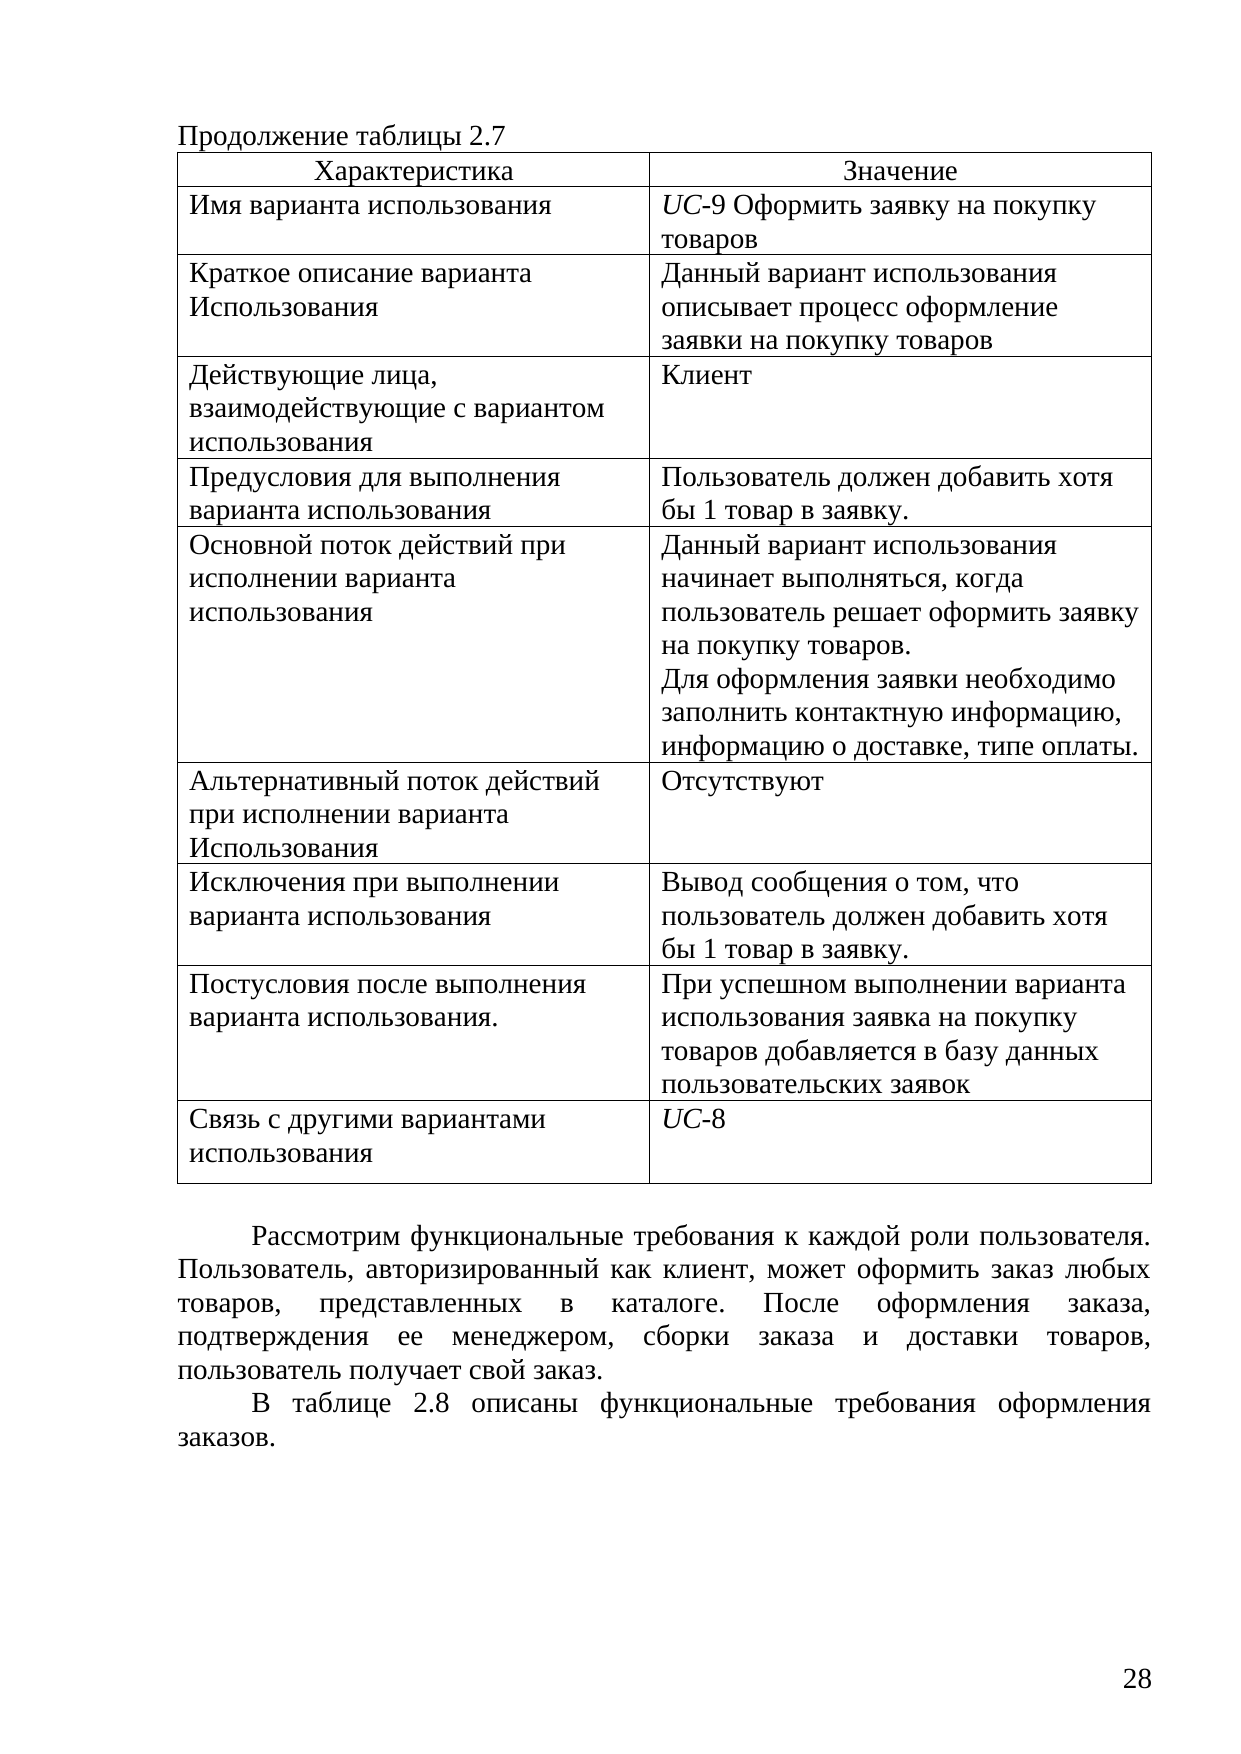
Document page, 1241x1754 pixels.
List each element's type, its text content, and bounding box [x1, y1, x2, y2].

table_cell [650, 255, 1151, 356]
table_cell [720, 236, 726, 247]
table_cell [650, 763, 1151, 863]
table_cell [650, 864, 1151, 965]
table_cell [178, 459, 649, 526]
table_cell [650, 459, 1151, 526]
text Продолжение таблицы 2.7 [177, 118, 1152, 152]
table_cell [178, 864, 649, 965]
text В таблице 2.8 описаны функциональные требования оформления заказов. [177, 1385, 1152, 1452]
text Рассмотрим функциональные требования к каждой роли пользователя. Пользователь, авторизированный как клиент, может оформить заказ любых товаров, представленных в каталоге. После оформления заказа, подтверждения ее менеджером, сборки заказа и доставки товаров, пользователь получает свой заказ. [177, 1218, 1152, 1385]
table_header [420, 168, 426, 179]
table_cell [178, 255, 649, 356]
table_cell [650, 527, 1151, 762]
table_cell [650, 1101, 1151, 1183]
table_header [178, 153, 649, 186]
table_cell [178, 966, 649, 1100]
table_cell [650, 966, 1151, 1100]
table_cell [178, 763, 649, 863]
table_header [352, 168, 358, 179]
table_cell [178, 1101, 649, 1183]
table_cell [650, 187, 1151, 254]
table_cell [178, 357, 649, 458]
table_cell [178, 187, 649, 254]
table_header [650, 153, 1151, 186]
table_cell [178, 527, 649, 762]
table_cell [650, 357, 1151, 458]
